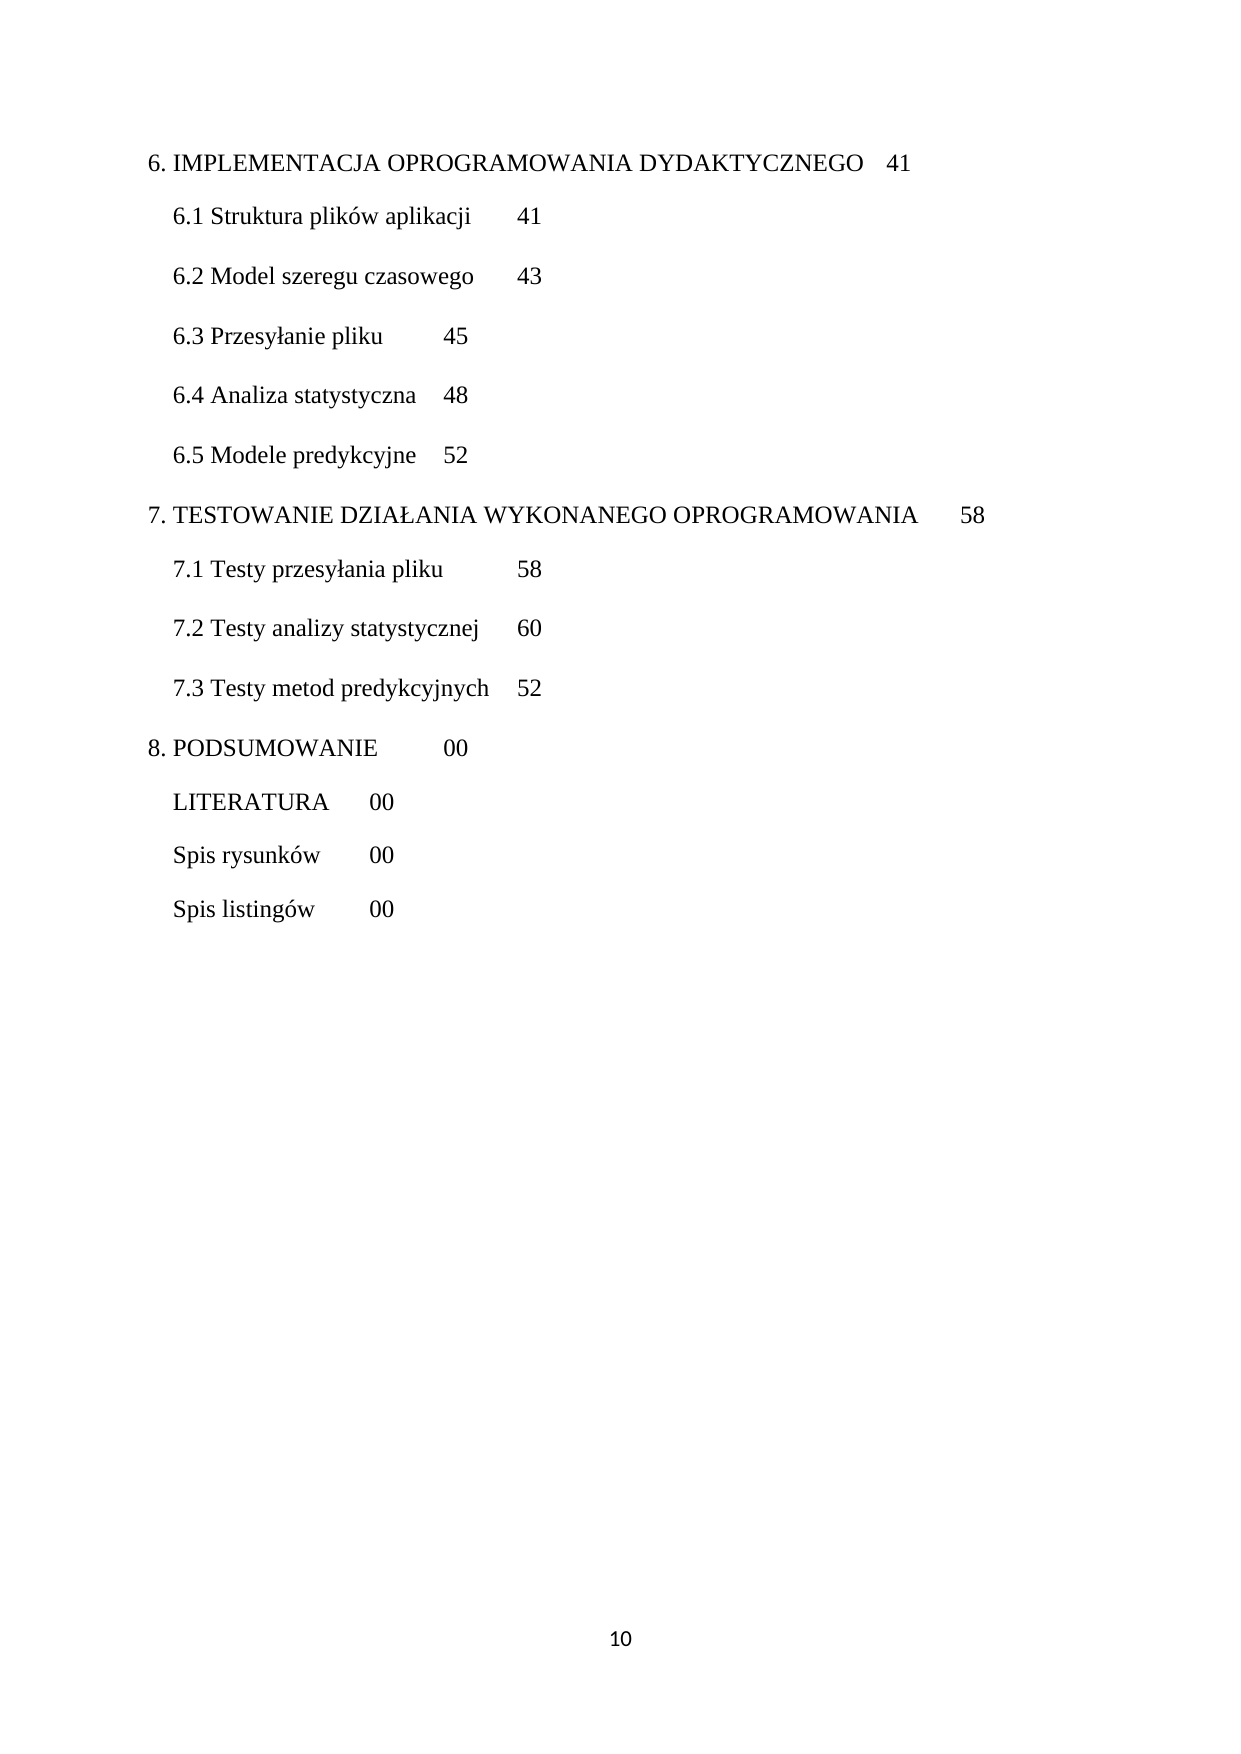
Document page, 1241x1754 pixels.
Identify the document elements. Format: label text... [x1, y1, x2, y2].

text 6.2 Model szeregu czasowego 43 [148, 261, 1093, 290]
text 6.4 Analiza statystyczna 48 [148, 381, 1093, 409]
text 8. PODSUMOWANIE 00 [148, 733, 1093, 762]
text 7.3 Testy metod predykcyjnych 52 [148, 673, 1093, 702]
text 6.5 Modele predykcyjne 52 [148, 440, 1093, 469]
text Spis rysunków 00 [148, 840, 1093, 869]
text 6.1 Struktura plików aplikacji 41 [148, 201, 1093, 230]
text 6. IMPLEMENTACJA OPROGRAMOWANIA DYDAKTYCZNEGO 41 [148, 148, 1093, 176]
text LITERATURA 00 [148, 787, 1093, 815]
text 7.2 Testy analizy statystycznej 60 [148, 613, 1093, 642]
text Spis listingów 00 [148, 894, 1093, 922]
text 6.3 Przesyłanie pliku 45 [148, 321, 1093, 349]
text 7. TESTOWANIE DZIAŁANIA WYKONANEGO OPROGRAMOWANIA 58 [148, 500, 1093, 529]
text 7.1 Testy przesyłania pliku 58 [148, 554, 1093, 582]
